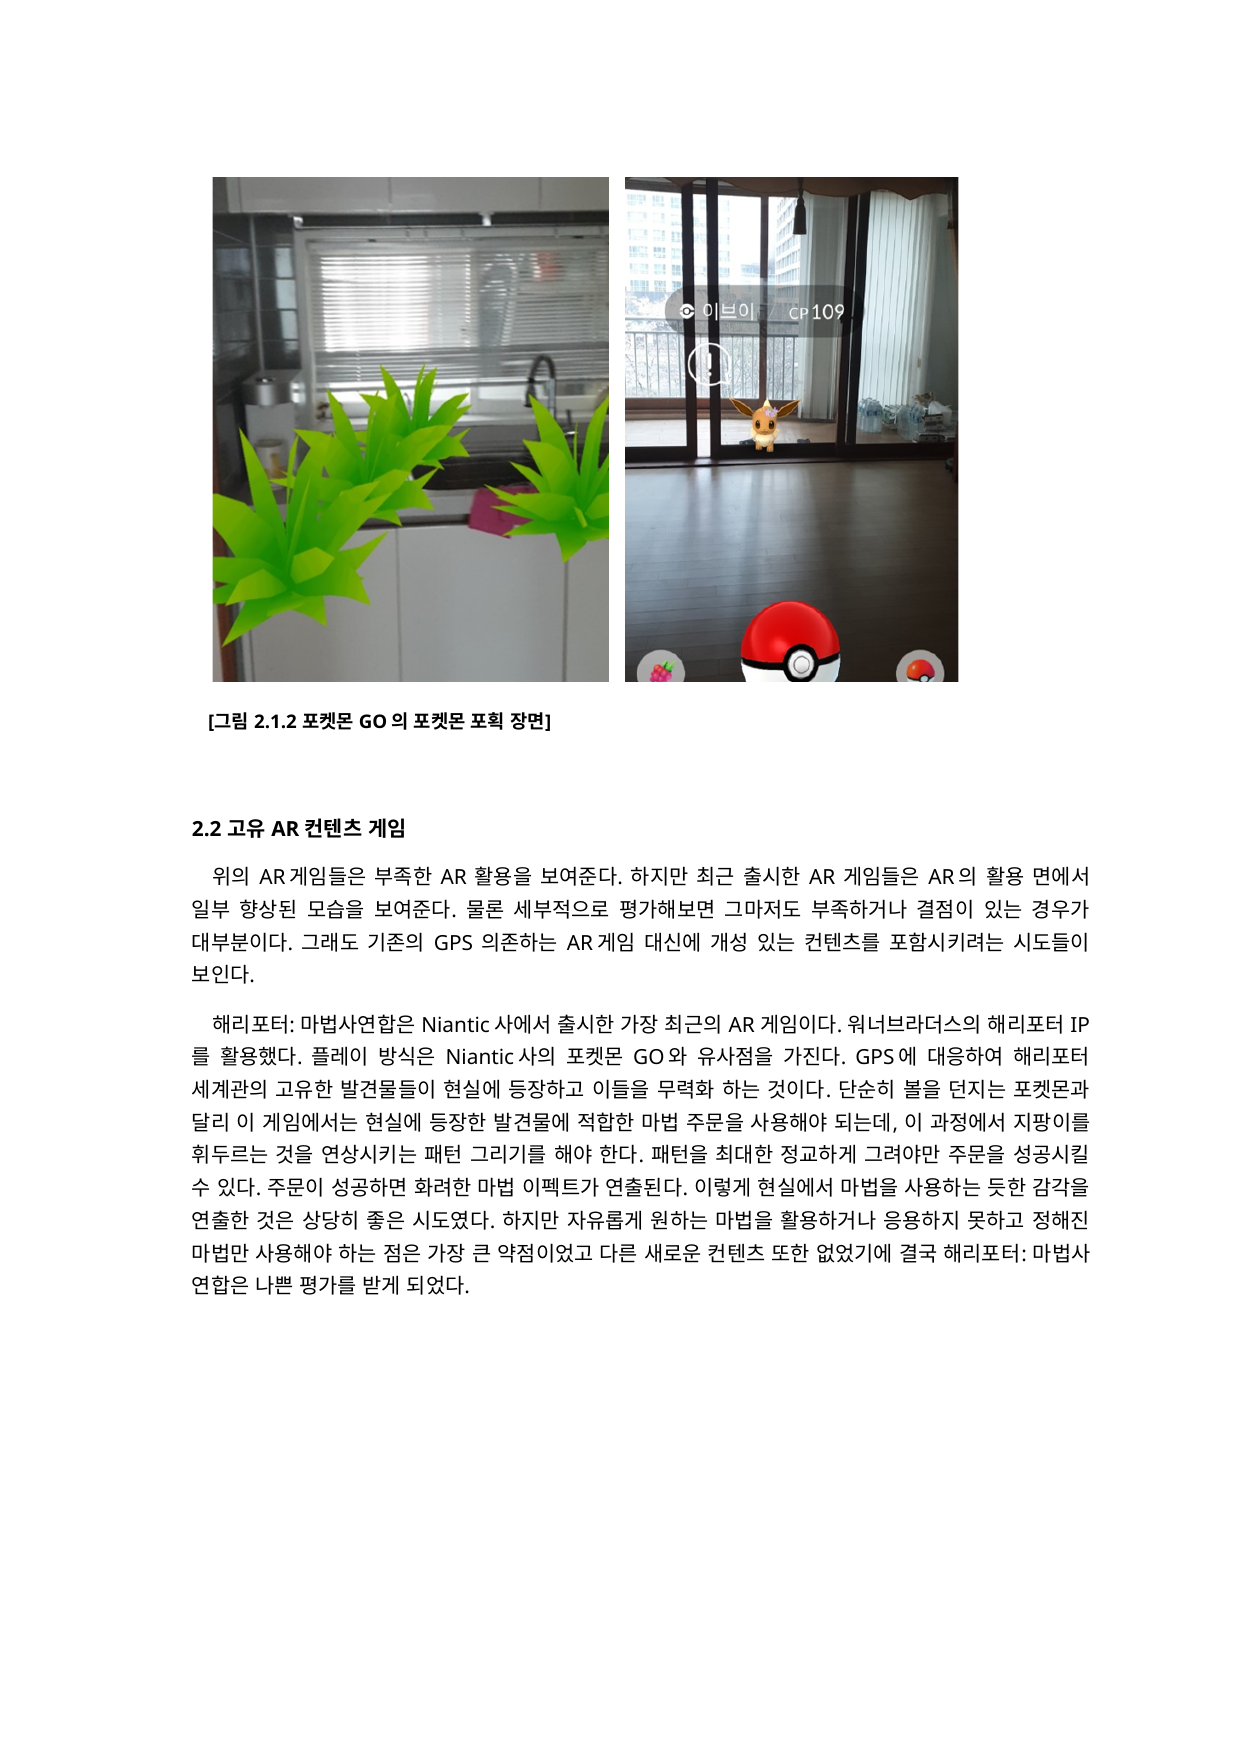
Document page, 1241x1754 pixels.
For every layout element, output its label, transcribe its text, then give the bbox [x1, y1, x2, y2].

text [그림 2.1.2 포켓몬 GO의 포켓몬 포획 장면] [150, 706, 1090, 733]
picture [625, 177, 959, 682]
text 위의 AR게임들은 부족한 AR 활용을 보여준다. 하지만 최근 출시한 AR 게임들은 AR의 활용 면에서 일부 향상된 모습을 보여준다. 물론 세부적으로 평가해보면 그마저도 부족하거나 결점이 있는 경우가 대부분이다. 그래도 기존의 GPS 의존하는 AR게임 대신에 개성 있는 컨텐츠를 포함시키려는 시도들이 보인다. [192, 860, 1090, 989]
text 2.2 고유 AR 컨텐츠 게임 [150, 812, 1090, 842]
text 해리포터: 마법사연합은 Niantic사에서 출시한 가장 최근의 AR 게임이다. 워너브라더스의 해리포터 IP를 활용했다. 플레이 방식은 Niantic사의 포켓몬 GO와 유사점을 가진다. GPS에 대응하여 해리포터 세계관의 고유한 발견물들이 현실에 등장하고 이들을 무력화 하는 것이다. 단순히 볼을 던지는 포켓몬과 달리 이 게임에서는 현실에 등장한 발견물에 적합한 마법 주문을 사용해야 되는데, 이 과정에서 지팡이를 휘두르는 것을 연상시키는 패턴 그리기를 해야 한다. 패턴을 최대한 정교하게 그려야만 주문을 성공시킬 수 있다. 주문이 성공하면 화려한 마법 이펙트가 연출된다. 이렇게 현실에서 마법을 사용하는 듯한 감각을 연출한 것은 상당히 좋은 시도였다. 하지만 자유롭게 원하는 마법을 활용하거나 응용하지 못하고 정해진 마법만 사용해야 하는 점은 가장 큰 약점이었고 다른 새로운 컨텐츠 또한 없었기에 결국 해리포터: 마법사 연합은 나쁜 평가를 받게 되었다. [192, 1008, 1090, 1300]
picture [212, 177, 609, 682]
